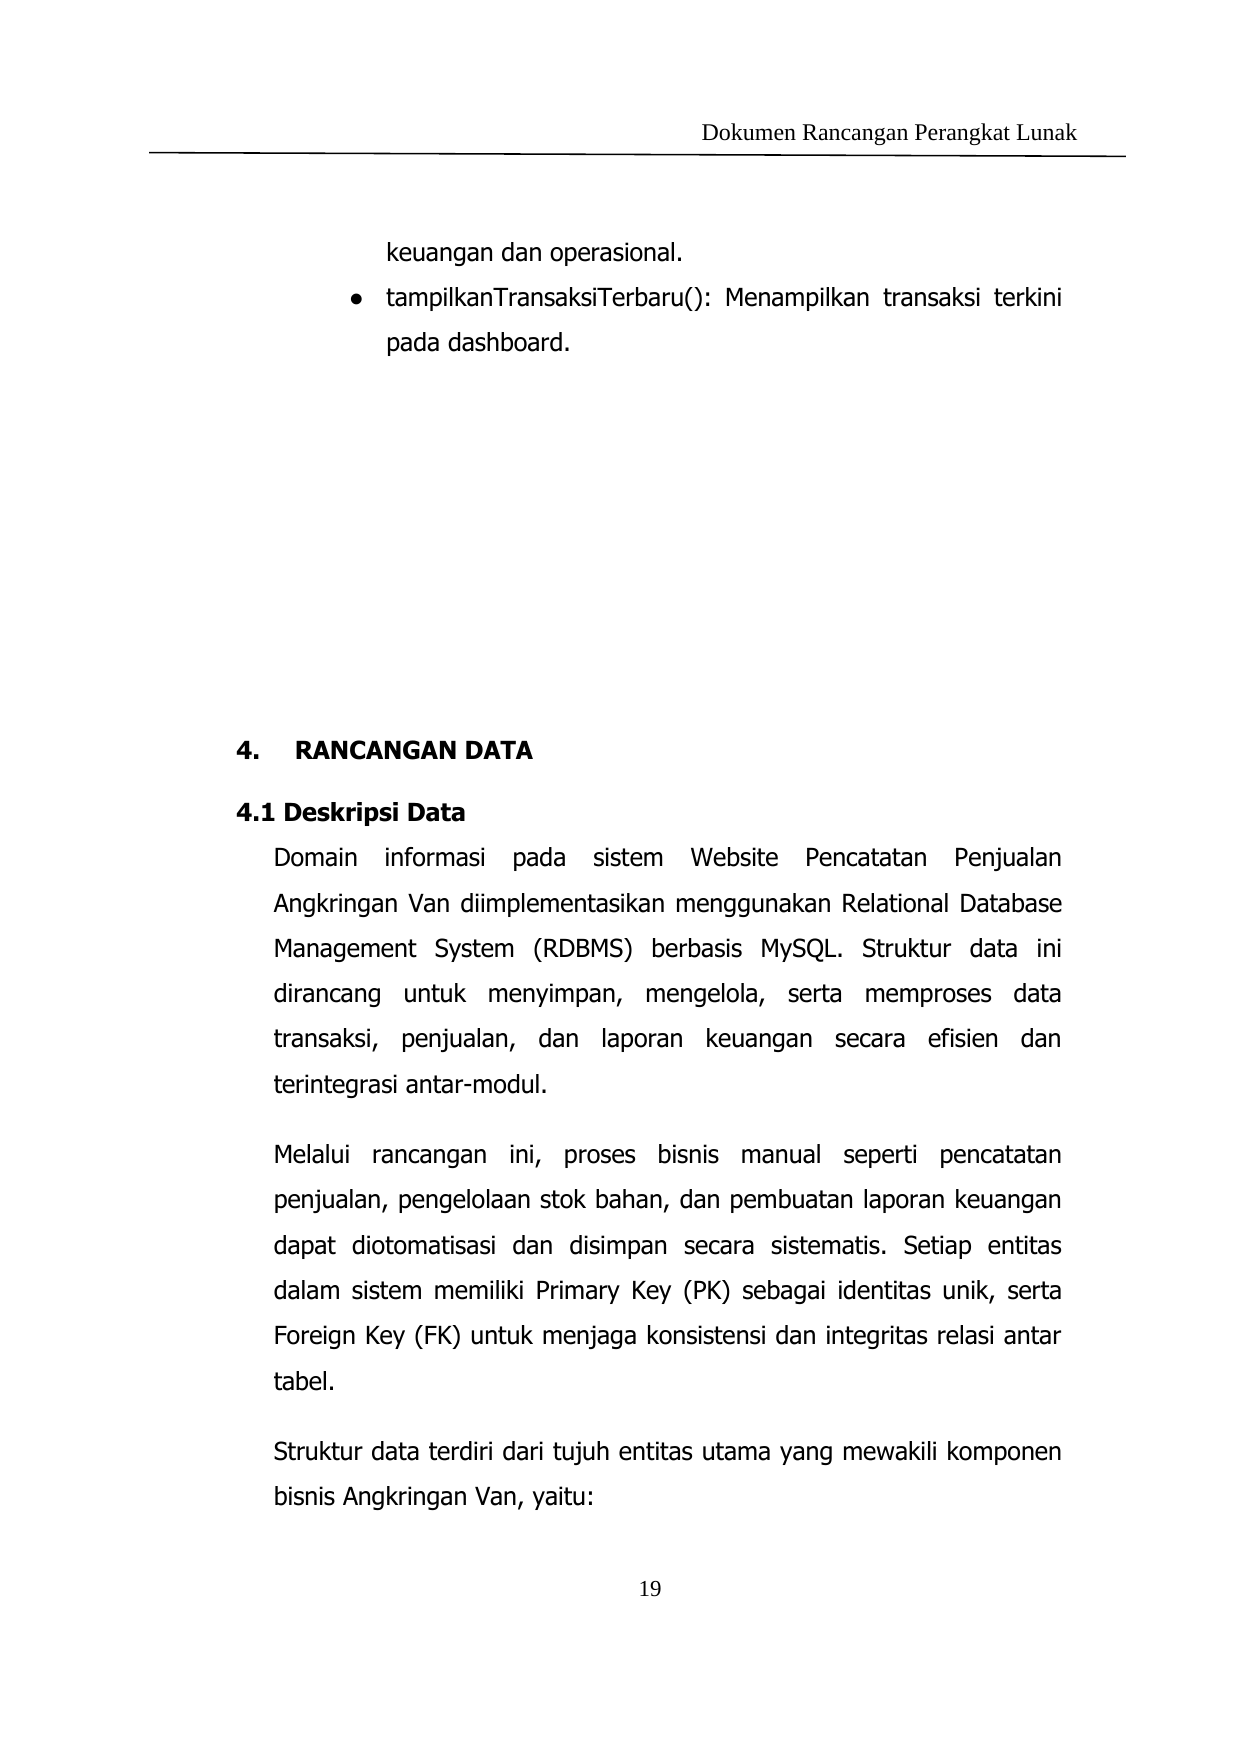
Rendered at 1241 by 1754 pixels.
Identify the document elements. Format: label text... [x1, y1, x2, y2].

text Domain informasi pada sistem Website Pencatatan Penjualan Angkringan Van diimplementasikan menggunakan Relational Database Management System (RDBMS) berbasis MySQL. Struktur data ini dirancang untuk menyimpan, mengelola, serta memproses data transaksi, penjualan, dan laporan keuangan secara efisien dan terintegrasi antar-modul. [273, 842, 1063, 1098]
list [349, 236, 1063, 266]
list tampilkanTransaksiTerbaru(): Menampilkan transaksi terkini pada dashboard. [349, 282, 1063, 357]
subtitle 4.1 Deskripsi Data [236, 796, 1063, 827]
subtitle RANCANGAN DATA [236, 734, 1063, 764]
text Melalui rancangan ini, proses bisnis manual seperti pencatatan penjualan, pengelolaan stok bahan, dan pembuatan laporan keuangan dapat diotomatisasi dan disimpan secara sistematis. Setiap entitas dalam sistem memiliki Primary Key (PK) sebagai identitas unik, serta Foreign Key (FK) untuk menjaga konsistensi dan integritas relasi antar tabel. [273, 1138, 1063, 1395]
text Struktur data terdiri dari tujuh entitas utama yang mewakili komponen bisnis Angkringan Van, yaitu: [273, 1435, 1063, 1511]
